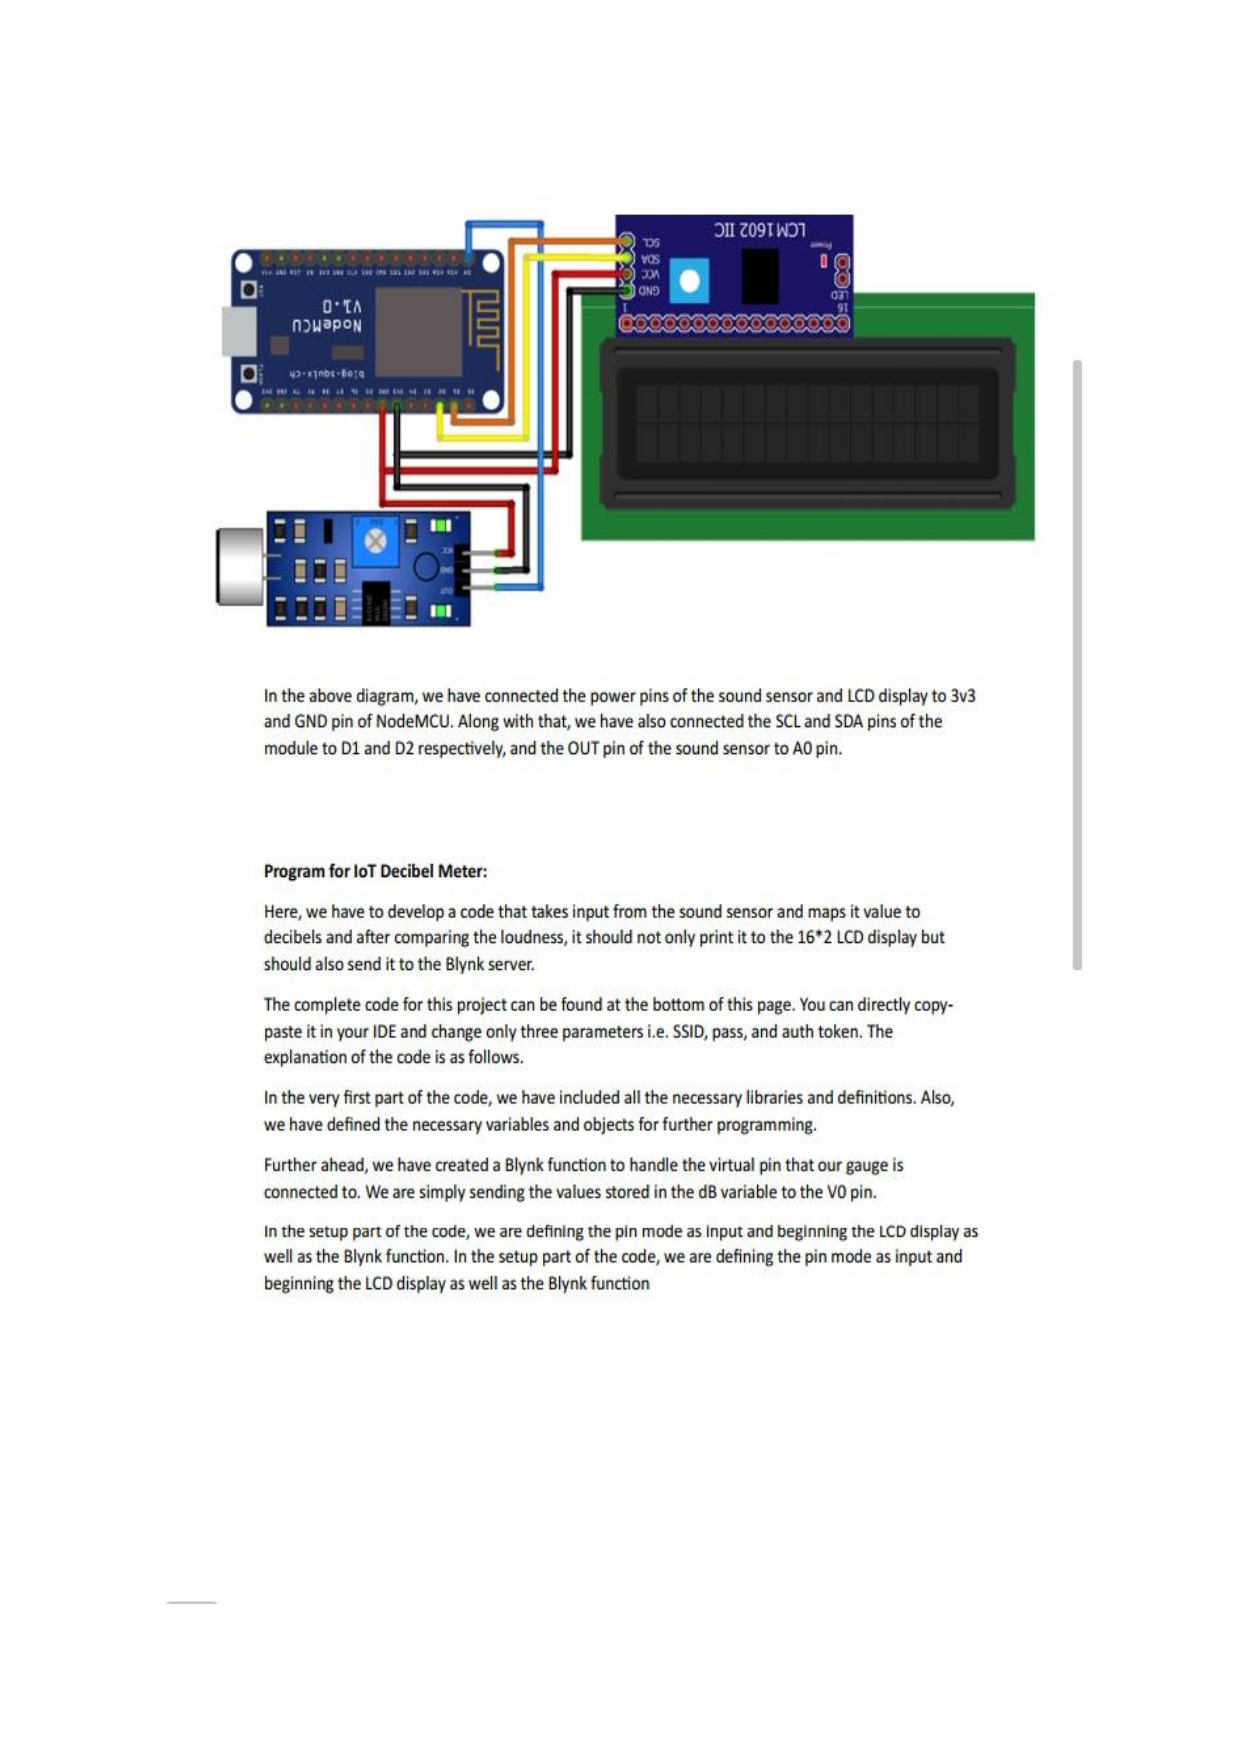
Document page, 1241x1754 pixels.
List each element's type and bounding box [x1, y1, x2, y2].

picture [150, 150, 1094, 1604]
